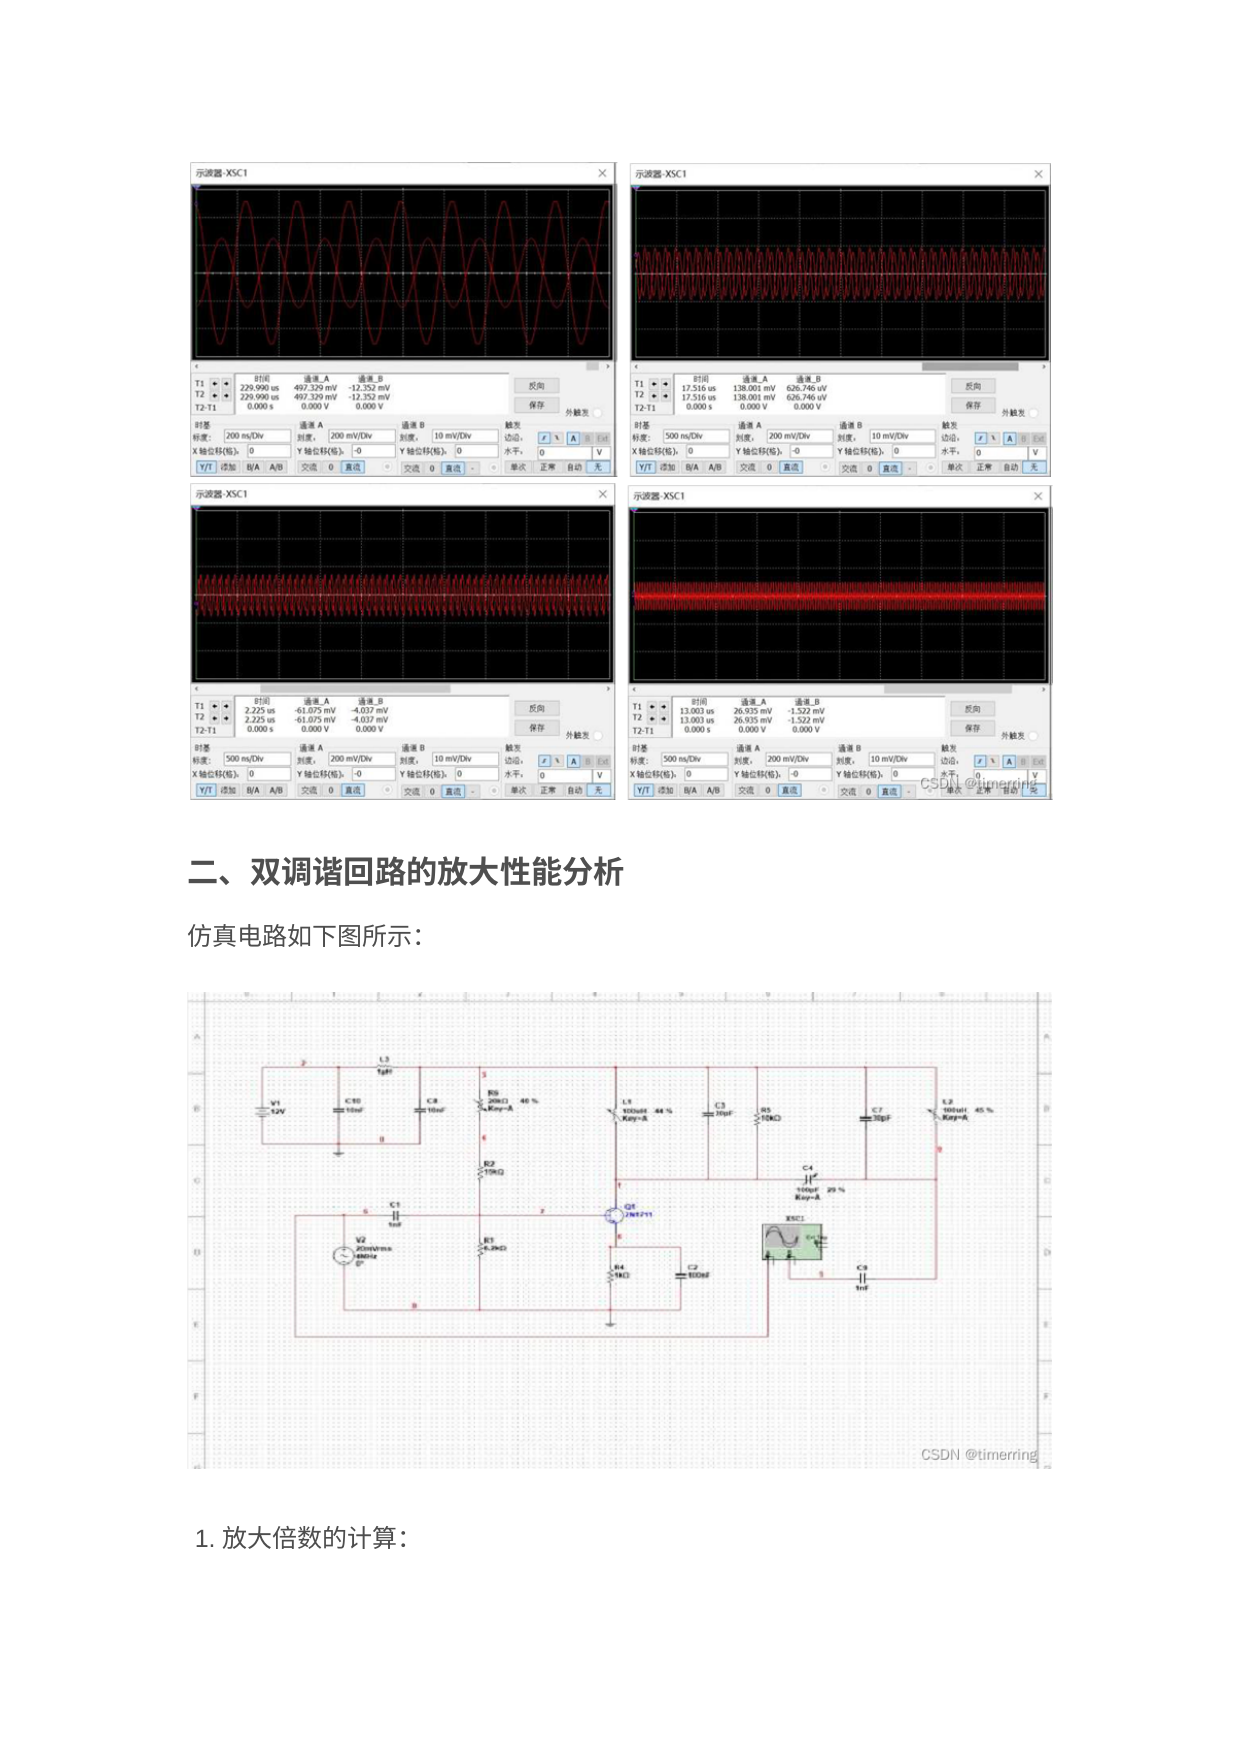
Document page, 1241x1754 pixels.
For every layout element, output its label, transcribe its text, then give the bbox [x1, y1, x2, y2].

text 1. 放大倍数的计算： [187, 1504, 1053, 1569]
picture [187, 992, 1053, 1472]
text 仿真电路如下图所示： [187, 902, 1053, 967]
subtitle 二、双调谐回路的放大性能分析 [187, 837, 1053, 902]
picture [187, 162, 1053, 801]
